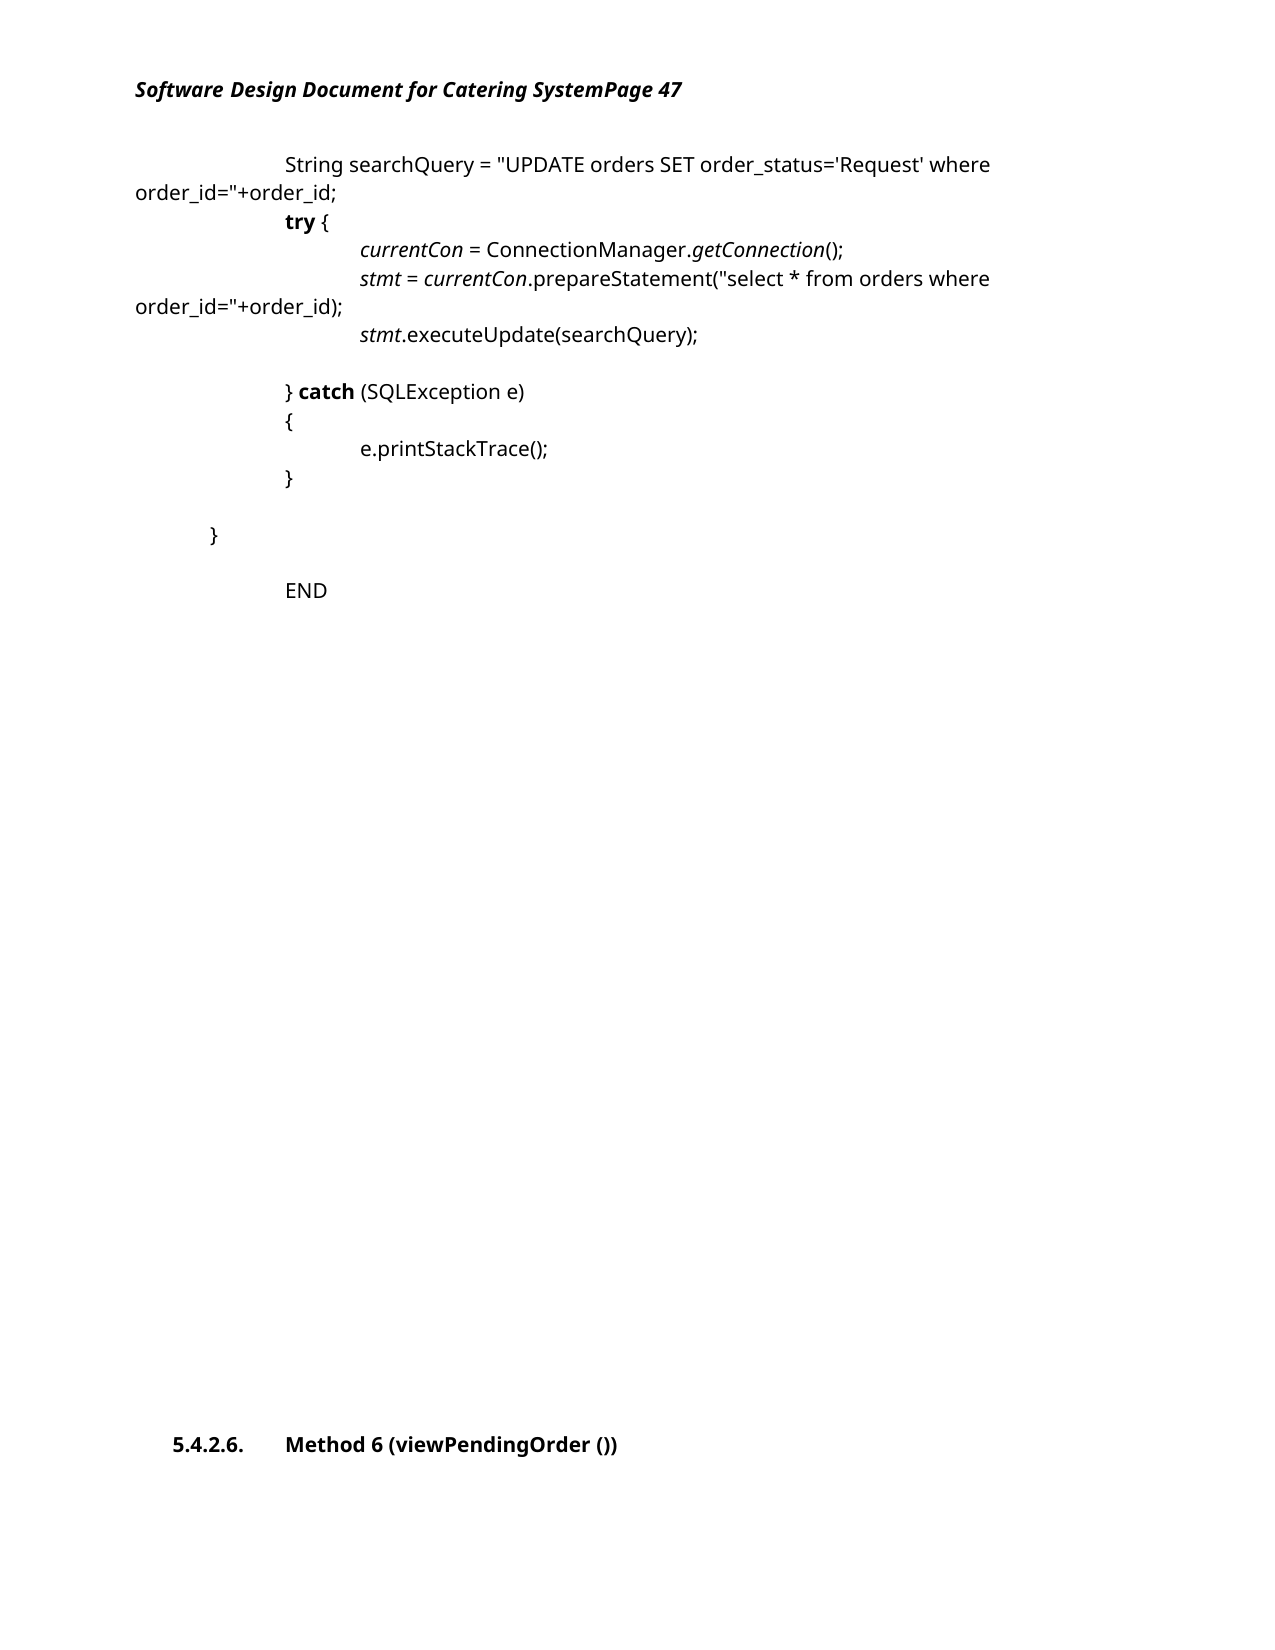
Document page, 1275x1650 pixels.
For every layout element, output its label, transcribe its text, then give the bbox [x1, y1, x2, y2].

text e.printStackTrace(); [135, 434, 1140, 463]
text } [135, 463, 1140, 491]
text try { [135, 207, 1140, 235]
list Method 6 (viewPendingOrder ()) [172, 1430, 1140, 1458]
text } [135, 520, 1140, 548]
text currentCon = ConnectionManager.getConnection(); [135, 235, 1140, 264]
text } catch (SQLException e) [135, 377, 1140, 406]
text END [135, 577, 1140, 605]
text stmt.executeUpdate(searchQuery); [135, 321, 1140, 349]
text stmt = currentCon.prepareStatement("select * from orders where order_id="+order_id); [135, 264, 1140, 321]
text { [135, 406, 1140, 434]
text String searchQuery = "UPDATE orders SET order_status='Request' where order_id="+order_id; [135, 150, 1140, 207]
